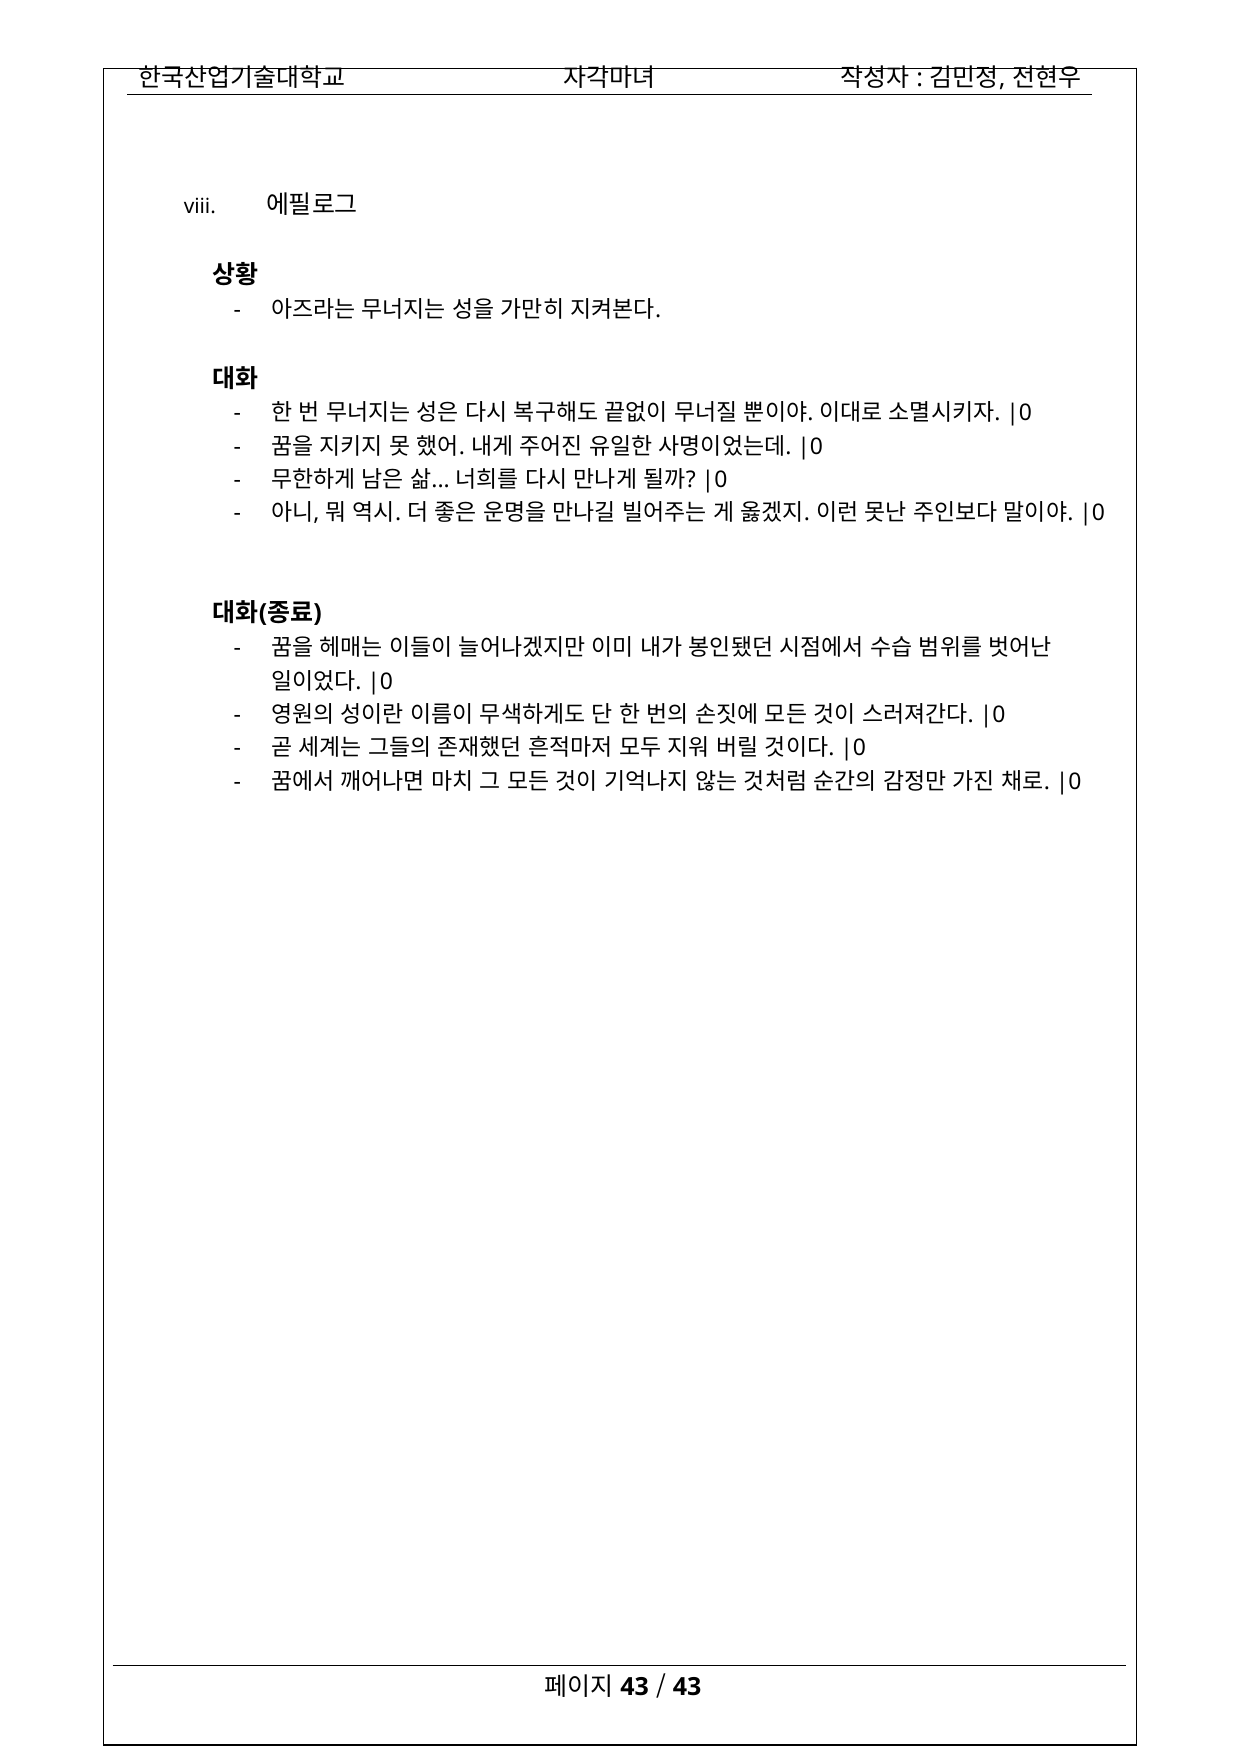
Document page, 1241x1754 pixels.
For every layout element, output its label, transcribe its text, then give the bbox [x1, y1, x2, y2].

list 꿈을 헤매는 이들이 늘어나겠지만 이미 내가 봉인됐던 시점에서 수습 범위를 벗어난 일이었다. |0 [233, 629, 1128, 696]
list 곧 세계는 그들의 존재했던 흔적마저 모두 지워 버릴 것이다. |0 [233, 729, 1128, 762]
list 무한하게 남은 삶... 너희를 다시 만나게 될까? |0 [233, 461, 1128, 494]
subtitle 대화 [212, 358, 1128, 394]
subtitle 상황 [212, 254, 1128, 291]
list 영원의 성이란 이름이 무색하게도 단 한 번의 손짓에 모든 것이 스러져간다. |0 [233, 696, 1128, 729]
list 아니, 뭐 역시. 더 좋은 운명을 만나길 빌어주는 게 옳겠지. 이런 못난 주인보다 말이야. |0 [233, 494, 1128, 528]
list 꿈에서 깨어나면 마치 그 모든 것이 기억나지 않는 것처럼 순간의 감정만 가진 채로. |0 [233, 762, 1128, 796]
list 꿈을 지키지 못 했어. 내게 주어진 유일한 사명이었는데. |0 [233, 428, 1128, 461]
subtitle 대화(종료) [212, 593, 1128, 629]
list 한 번 무너지는 성은 다시 복구해도 끝없이 무너질 뿐이야. 이대로 소멸시키자. |0 [233, 394, 1128, 428]
list 아즈라는 무너지는 성을 가만히 지켜본다. [233, 291, 1128, 324]
subtitle 에필로그 [216, 184, 1128, 220]
